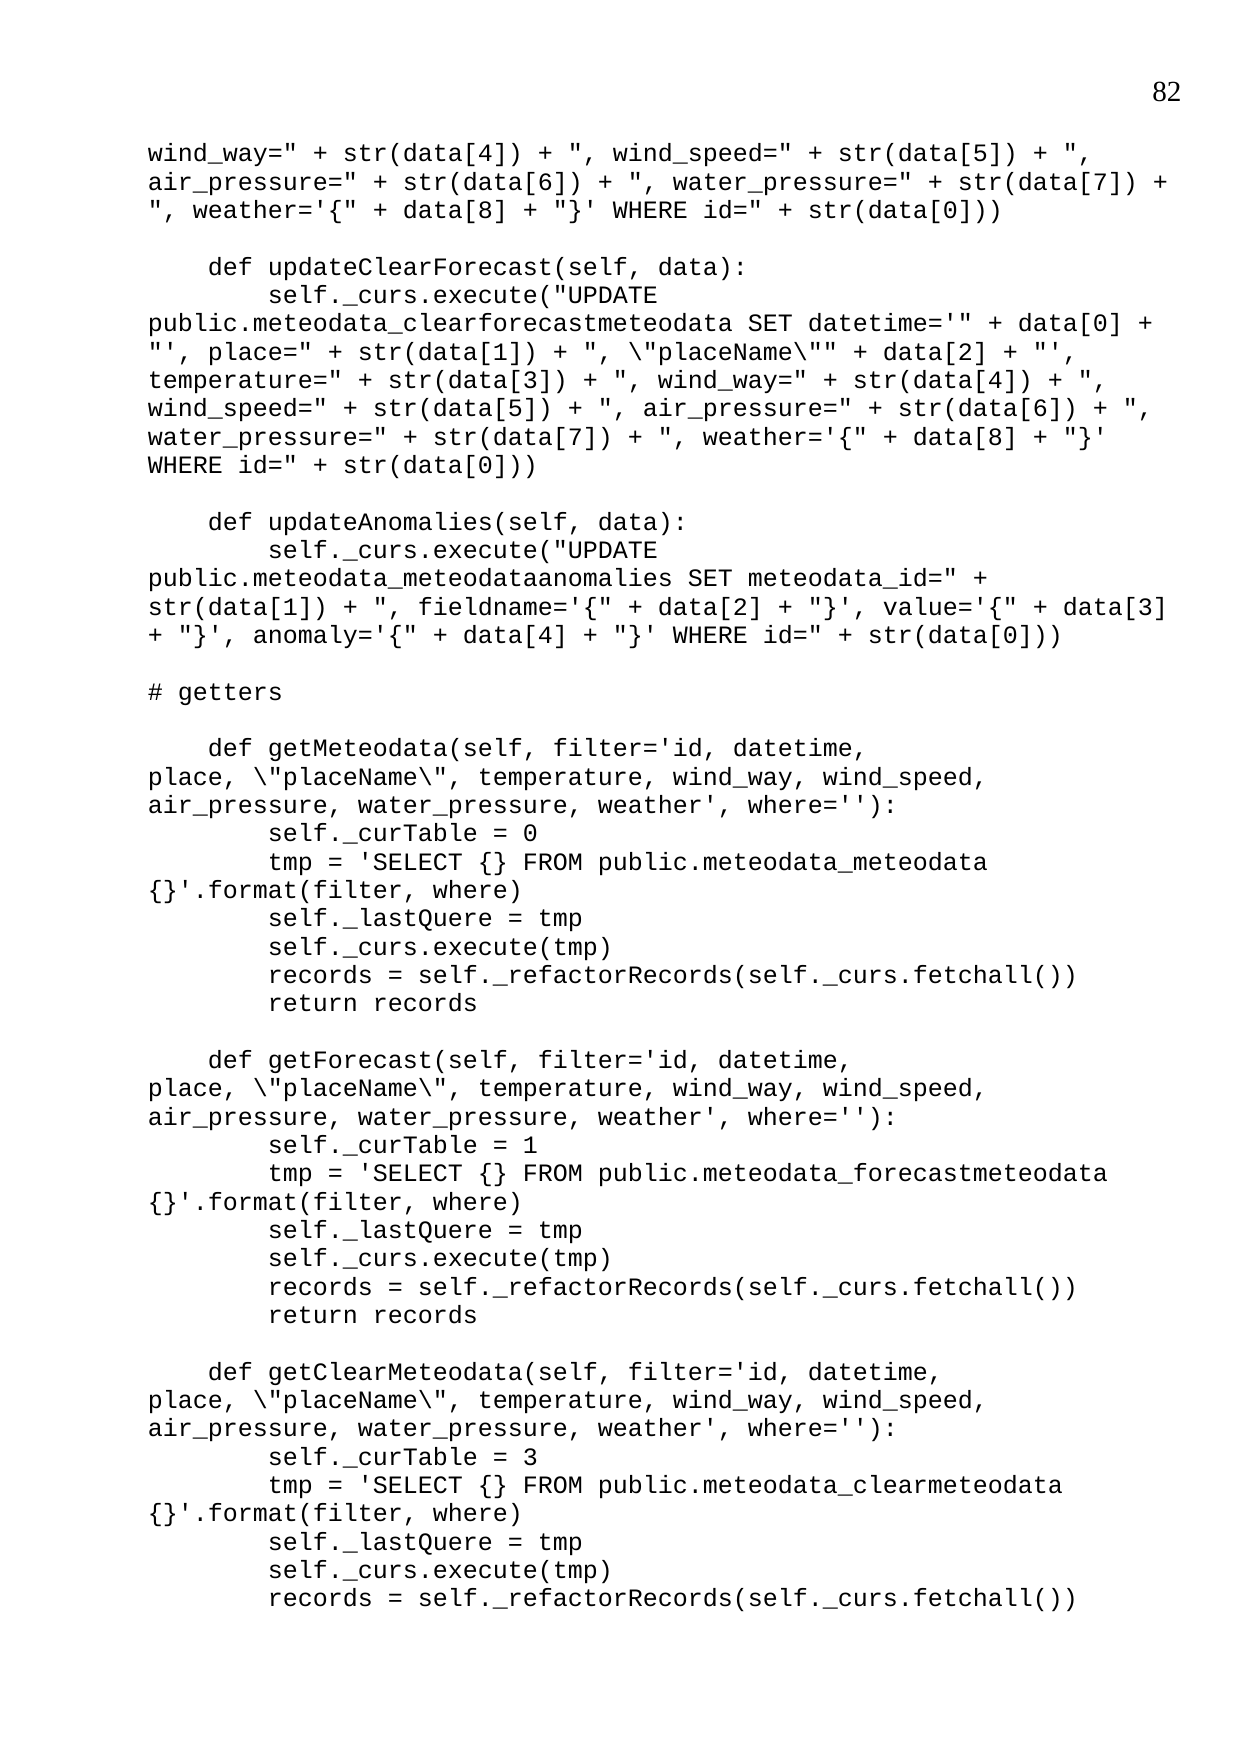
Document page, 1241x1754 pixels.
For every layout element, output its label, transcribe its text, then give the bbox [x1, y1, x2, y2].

text def updateClearForecast(self, data): [148, 254, 1181, 283]
text return records [148, 991, 1181, 1019]
text records = self._refactorRecords(self._curs.fetchall()) [148, 1586, 1181, 1614]
text self._curTable = 1 [148, 1133, 1181, 1161]
text records = self._refactorRecords(self._curs.fetchall()) [148, 963, 1181, 991]
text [148, 141, 1181, 226]
text self._lastQuere = tmp [148, 1529, 1181, 1558]
text tmp = 'SELECT {} FROM public.meteodata_forecastmeteodata {}'.format(filter, where) [148, 1161, 1181, 1218]
text def updateAnomalies(self, data): [148, 509, 1181, 538]
text self._curs.execute("UPDATE public.meteodata_clearforecastmeteodata SET datetime='" + data[0] + "', place=" + str(data[1]) + ", \"placeName\"" + data[2] + "', temperature=" + str(data[3]) + ", wind_way=" + str(data[4]) + ", wind_speed=" + str(data[5]) + ", air_pressure=" + str(data[6]) + ", water_pressure=" + str(data[7]) + ", weather='{" + data[8] + "}' WHERE id=" + str(data[0])) [148, 283, 1181, 481]
text self._lastQuere = tmp [148, 906, 1181, 934]
text self._curs.execute(tmp) [148, 1246, 1181, 1274]
text tmp = 'SELECT {} FROM public.meteodata_meteodata {}'.format(filter, where) [148, 849, 1181, 906]
text return records [148, 1303, 1181, 1331]
text self._curs.execute("UPDATE public.meteodata_meteodataanomalies SET meteodata_id=" + str(data[1]) + ", fieldname='{" + data[2] + "}', value='{" + data[3] + "}', anomaly='{" + data[4] + "}' WHERE id=" + str(data[0])) [148, 538, 1181, 651]
text self._lastQuere = tmp [148, 1218, 1181, 1246]
text tmp = 'SELECT {} FROM public.meteodata_clearmeteodata {}'.format(filter, where) [148, 1473, 1181, 1529]
text # getters [148, 679, 1181, 708]
text self._curs.execute(tmp) [148, 1558, 1181, 1586]
text def getForecast(self, filter='id, datetime, place, \"placeName\", temperature, wind_way, wind_speed, air_pressure, water_pressure, weather', where=''): [148, 1048, 1181, 1133]
text self._curs.execute(tmp) [148, 934, 1181, 963]
text def getClearMeteodata(self, filter='id, datetime, place, \"placeName\", temperature, wind_way, wind_speed, air_pressure, water_pressure, weather', where=''): [148, 1359, 1181, 1444]
text self._curTable = 0 [148, 821, 1181, 849]
text records = self._refactorRecords(self._curs.fetchall()) [148, 1274, 1181, 1303]
text def getMeteodata(self, filter='id, datetime, place, \"placeName\", temperature, wind_way, wind_speed, air_pressure, water_pressure, weather', where=''): [148, 736, 1181, 821]
text self._curTable = 3 [148, 1444, 1181, 1473]
